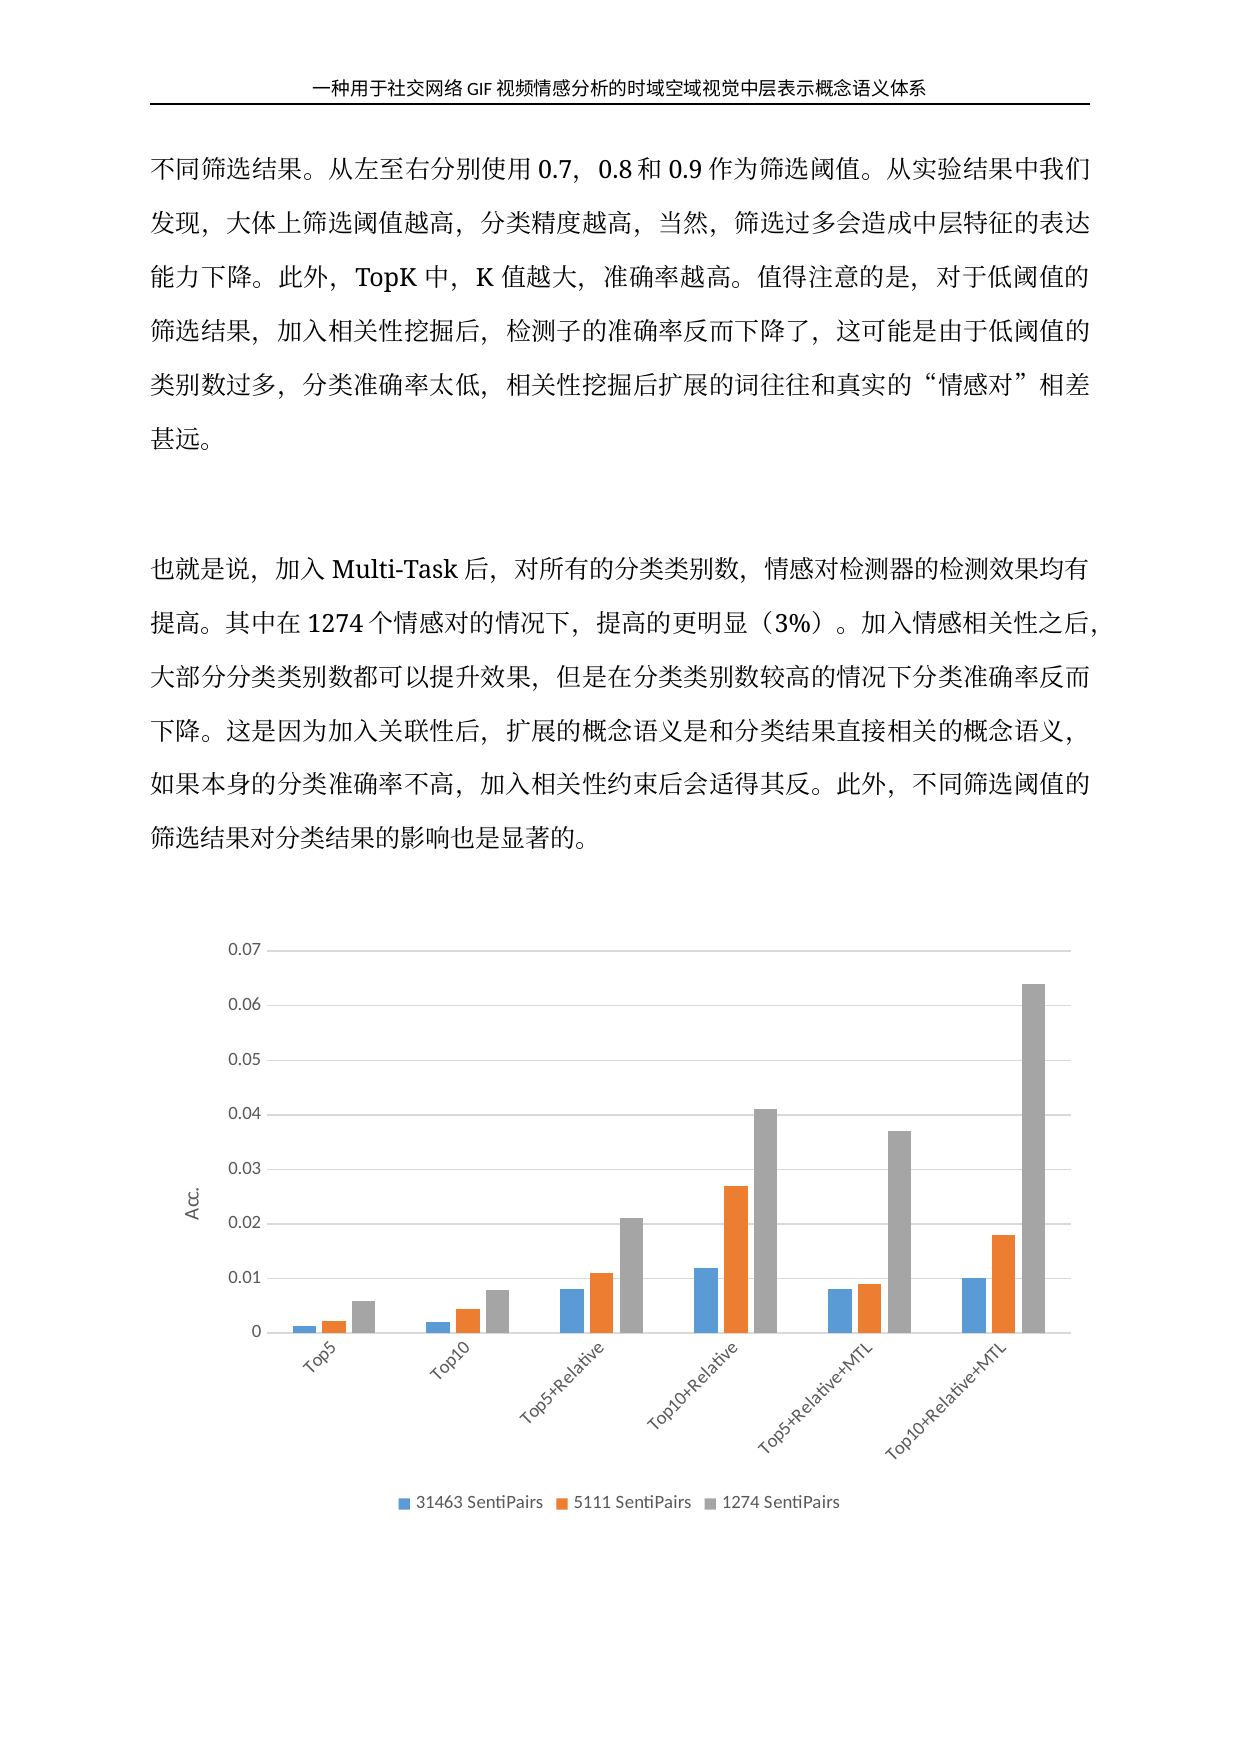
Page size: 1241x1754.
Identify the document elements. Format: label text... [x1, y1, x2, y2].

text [150, 150, 1090, 455]
text 也就是说，加入 Multi-Task 后，对所有的分类类别数，情感对检测器的检测效果均有提高。其中在1274个情感对的情况下，提高的更明显（3%）。加入情感相关性之后，大部分分类类别数都可以提升效果，但是在分类类别数较高的情况下分类准确率反而下降。这是因为加入关联性后，扩展的概念语义是和分类结果直接相关的概念语义，如果本身的分类准确率不高，加入相关性约束后会适得其反。此外，不同筛选阈值的筛选结果对分类结果的影响也是显著的。 [150, 549, 1090, 855]
